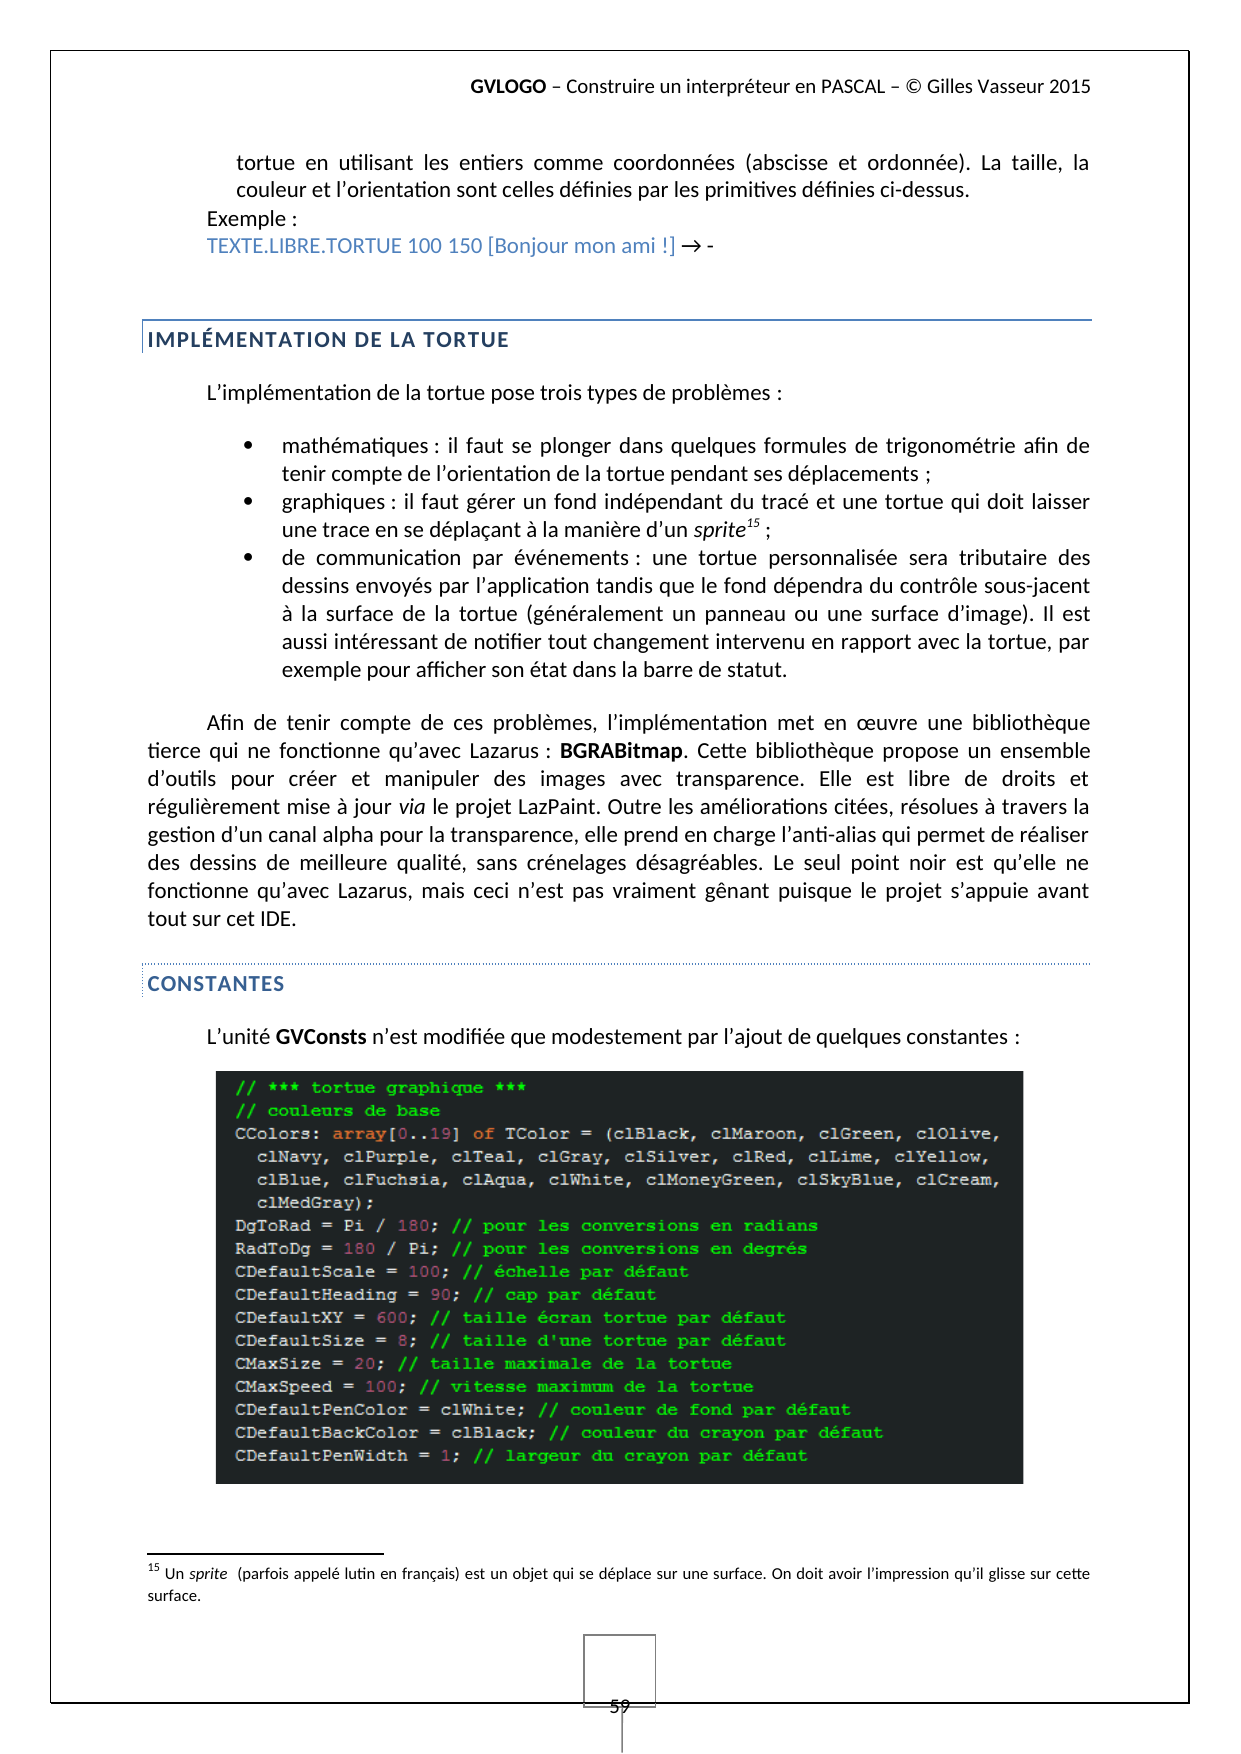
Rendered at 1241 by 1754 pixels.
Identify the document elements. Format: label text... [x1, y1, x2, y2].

picture [215, 1071, 1024, 1484]
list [207, 148, 1092, 204]
text Afin de tenir compte de ces problèmes, l’implémentation met en œuvre une bibliothèque tierce qui ne fonctionne qu’avec Lazarus : BGRABitmap. Cette bibliothèque propose un ensemble d’outils pour créer et manipuler des images avec transparence. Elle est libre de droits et régulièrement mise à jour via le projet LazPaint. Outre les améliorations citées, résolues à travers la gestion d’un canal alpha pour la transparence, elle prend en charge l’anti-alias qui permet de réaliser des dessins de meilleure qualité, sans crénelages désagréables. Le seul point noir est qu’elle ne fonctionne qu’avec Lazarus, mais ceci n’est pas vraiment gênant puisque le projet s’appuie avant tout sur cet IDE. [147, 708, 1092, 932]
text TEXTE.LIBRE.TORTUE 100 150 [Bonjour mon ami !] → - [147, 232, 1092, 260]
list de communication par événements : une tortue personnalisée sera tributaire des dessins envoyés par l’application tandis que le fond dépendra du contrôle sous-jacent à la surface de la tortue (généralement un panneau ou une surface d’image). Il est aussi intéressant de notifier tout changement intervenu en rapport avec la tortue, par exemple pour afficher son état dans la barre de statut. [244, 543, 1092, 683]
list graphiques : il faut gérer un fond indépendant du tracé et une tortue qui doit laisser une trace en se déplaçant à la manière d’un sprite ; [244, 487, 1092, 543]
subtitle Constantes [142, 963, 1092, 997]
subtitle Implémentation de la tortue [143, 321, 1092, 353]
text L’unité GVConsts n’est modifiée que modestement par l’ajout de quelques constantes : [147, 1022, 1092, 1050]
list mathématiques : il faut se plonger dans quelques formules de trigonométrie afin de tenir compte de l’orientation de la tortue pendant ses déplacements ; [244, 431, 1092, 487]
text L’implémentation de la tortue pose trois types de problèmes : [147, 378, 1092, 406]
text Exemple : [147, 204, 1092, 232]
